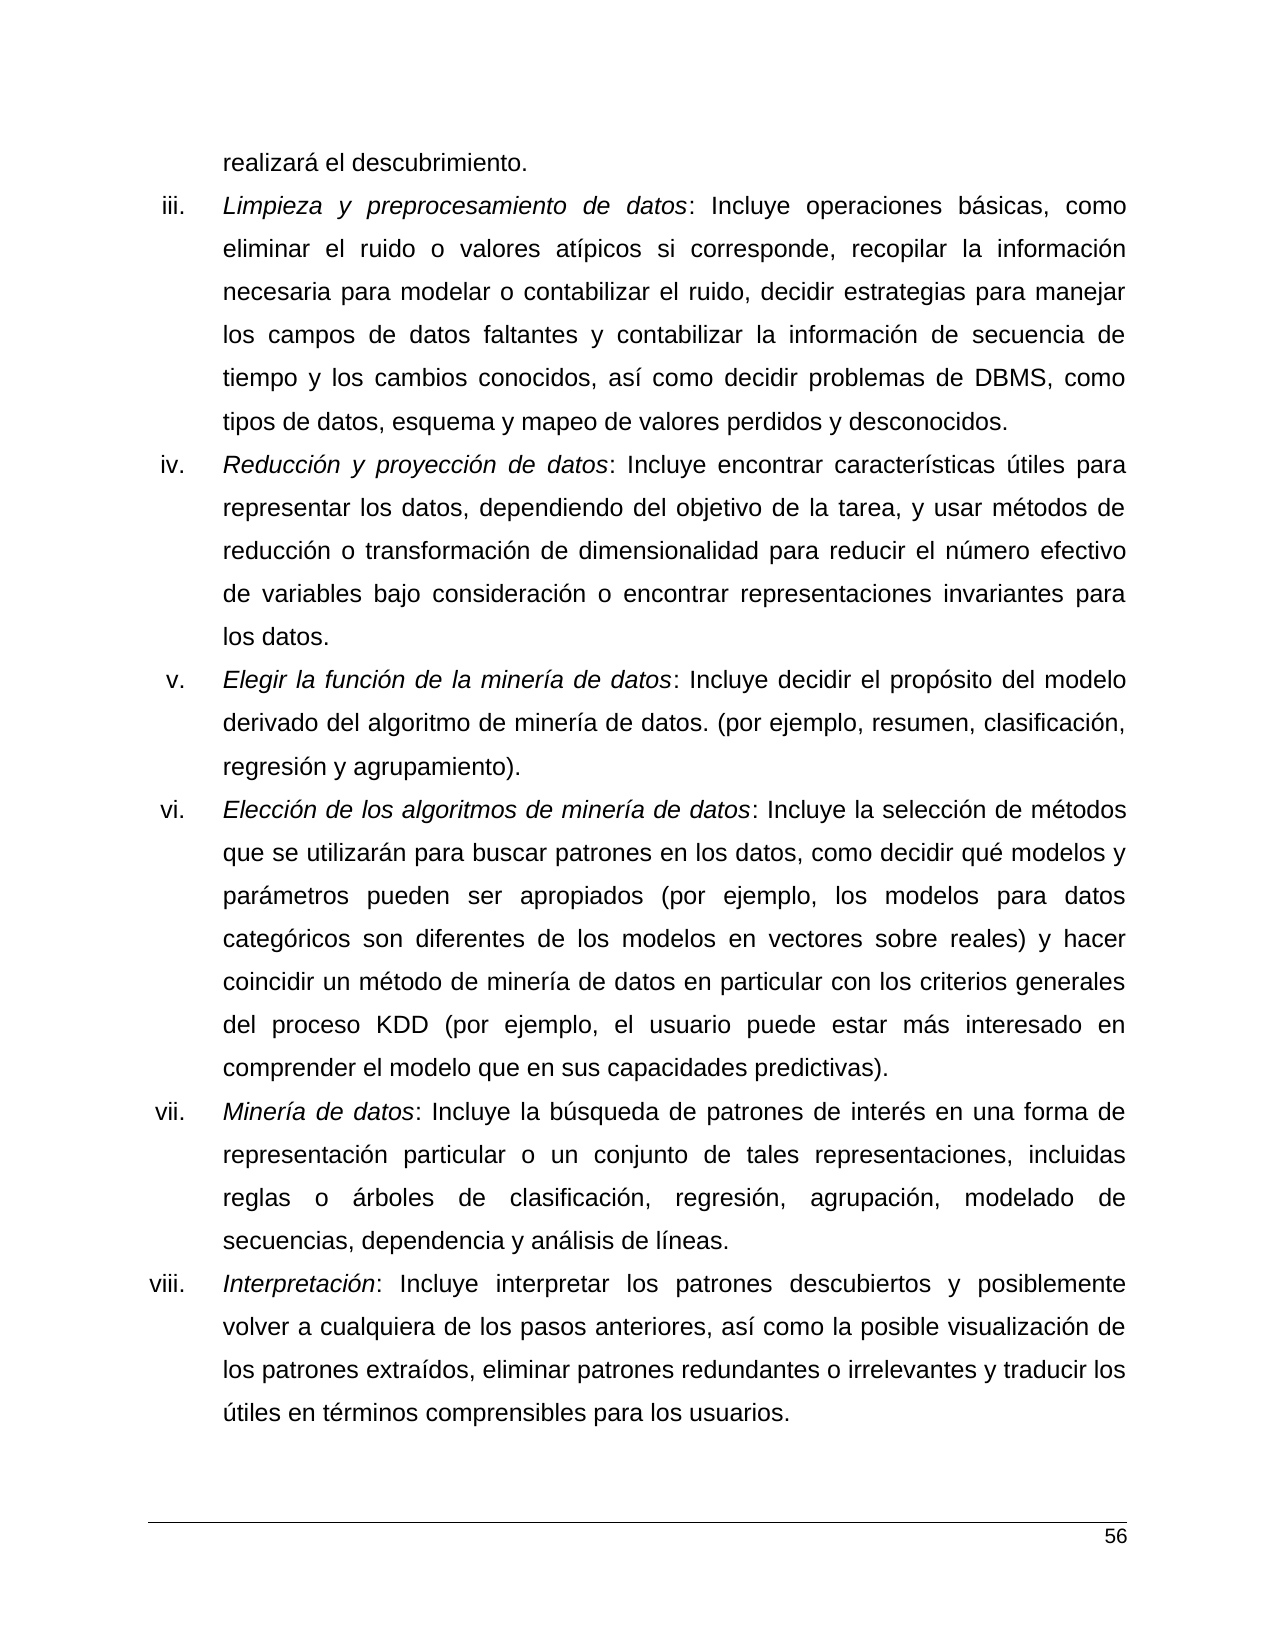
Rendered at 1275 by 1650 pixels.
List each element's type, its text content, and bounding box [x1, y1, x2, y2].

list Reducción y proyección de datos: Incluye encontrar características útiles para representar los datos, dependiendo del objetivo de la tarea, y usar métodos de reducción o transformación de dimensionalidad para reducir el número efectivo de variables bajo consideración o encontrar representaciones invariantes para los datos. [185, 449, 1127, 651]
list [185, 148, 1127, 176]
list Minería de datos: Incluye la búsqueda de patrones de interés en una forma de representación particular o un conjunto de tales representaciones, incluidas reglas o árboles de clasificación, regresión, agrupación, modelado de secuencias, dependencia y análisis de líneas. [185, 1096, 1127, 1254]
list Elegir la función de la minería de datos: Incluye decidir el propósito del modelo derivado del algoritmo de minería de datos. (por ejemplo, resumen, clasificación, regresión y agrupamiento). [185, 665, 1127, 780]
list Elección de los algoritmos de minería de datos: Incluye la selección de métodos que se utilizarán para buscar patrones en los datos, como decidir qué modelos y parámetros pueden ser apropiados (por ejemplo, los modelos para datos categóricos son diferentes de los modelos en vectores sobre reales) y hacer coincidir un método de minería de datos en particular con los criterios generales del proceso KDD (por ejemplo, el usuario puede estar más interesado en comprender el modelo que en sus capacidades predictivas). [185, 794, 1127, 1082]
list Interpretación: Incluye interpretar los patrones descubiertos y posiblemente volver a cualquiera de los pasos anteriores, así como la posible visualización de los patrones extraídos, eliminar patrones redundantes o irrelevantes y traducir los útiles en términos comprensibles para los usuarios. [185, 1269, 1127, 1427]
list Limpieza y preprocesamiento de datos: Incluye operaciones básicas, como eliminar el ruido o valores atípicos si corresponde, recopilar la información necesaria para modelar o contabilizar el ruido, decidir estrategias para manejar los campos de datos faltantes y contabilizar la información de secuencia de tiempo y los cambios conocidos, así como decidir problemas de DBMS, como tipos de datos, esquema y mapeo de valores perdidos y desconocidos. [185, 191, 1127, 435]
